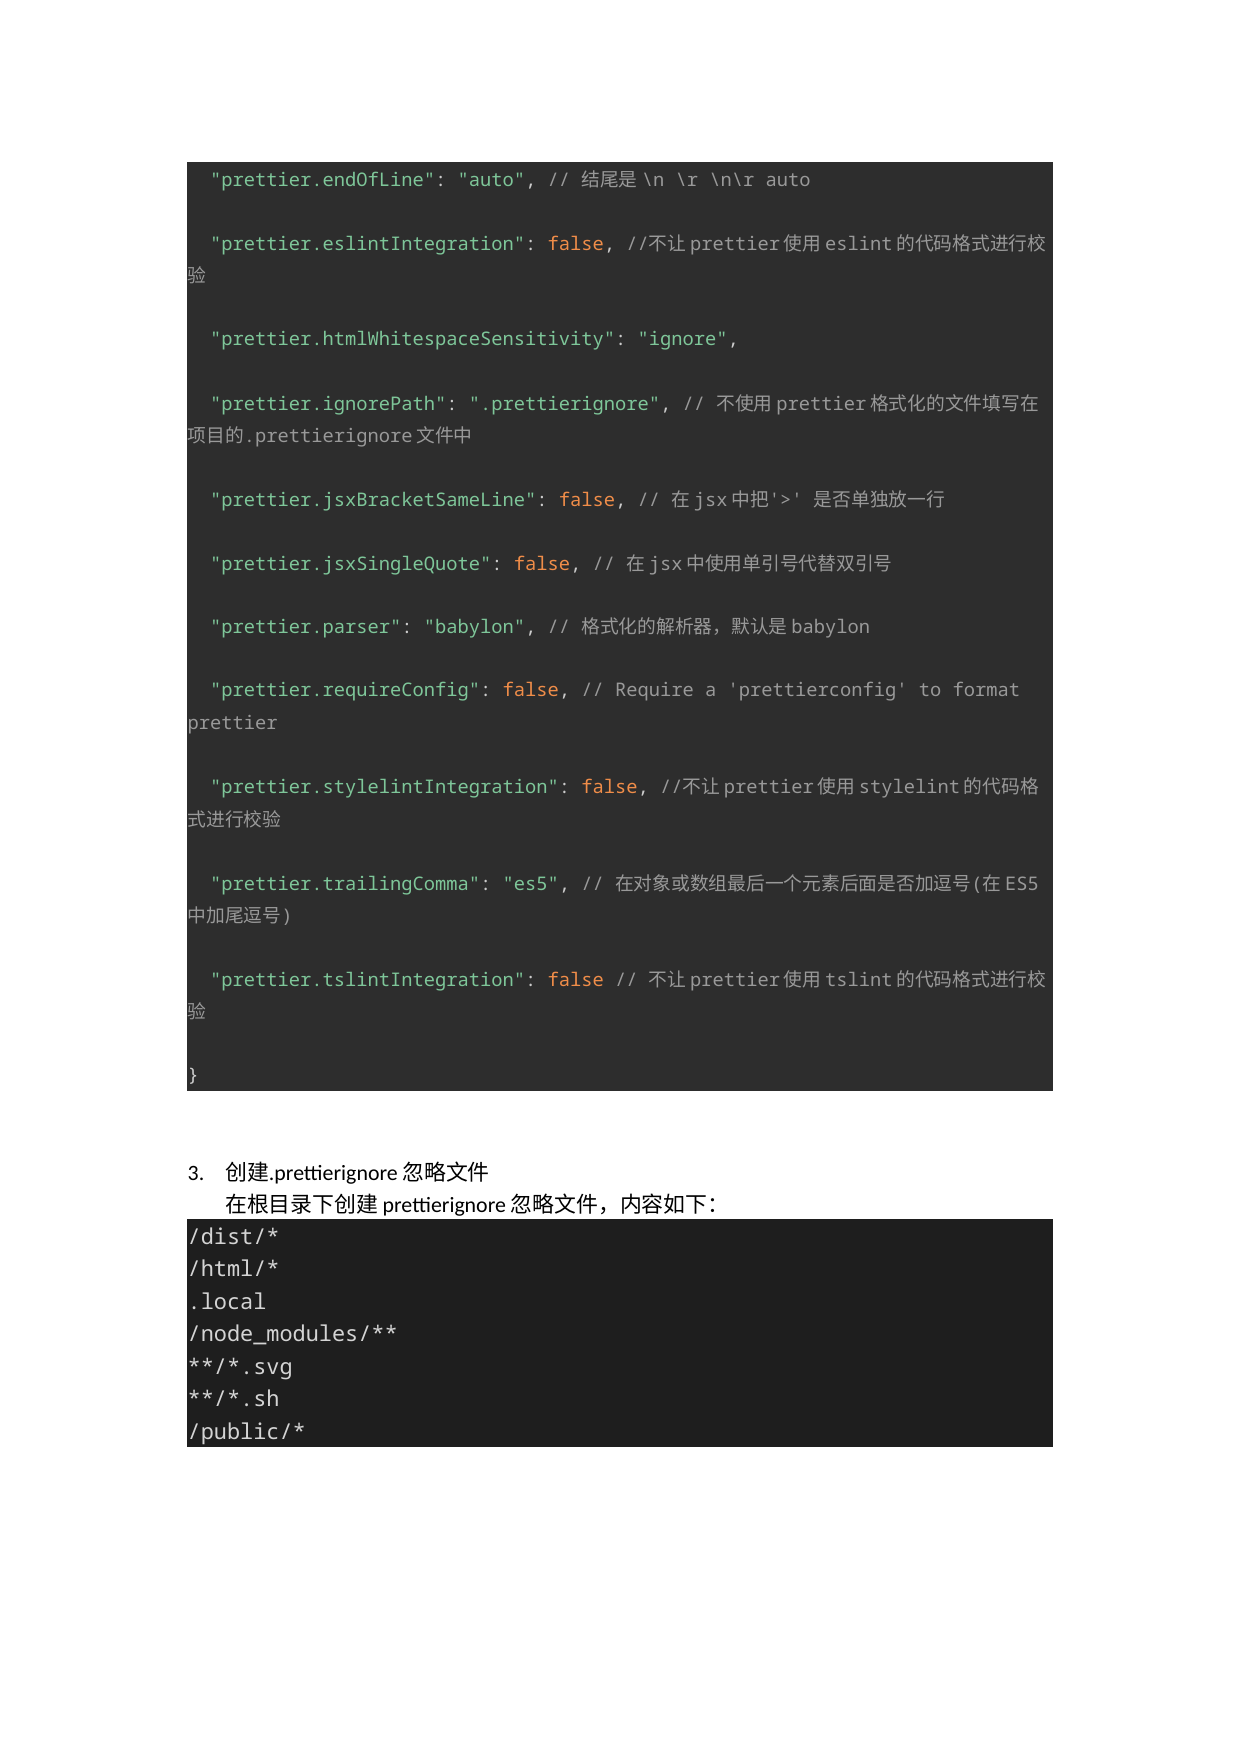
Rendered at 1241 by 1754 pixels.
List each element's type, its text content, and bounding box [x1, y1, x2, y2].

text /html/* [187, 1252, 1053, 1284]
list 在根目录下创建prettierignore忽略文件，内容如下： [225, 1187, 1053, 1219]
text "prettier.tslintIntegration": false // 不让prettier使用tslint的代码格式进行校验 [187, 962, 1053, 1027]
text "prettier.trailingComma": "es5", // 在对象或数组最后一个元素后面是否加逗号(在ES5中加尾逗号) [187, 866, 1053, 931]
text "prettier.jsxBracketSameLine": false, // 在jsx中把'>' 是否单独放一行 [187, 482, 1053, 514]
text "prettier.htmlWhitespaceSensitivity": "ignore", [187, 322, 1053, 354]
text /node_modules/** [187, 1317, 1053, 1349]
text "prettier.stylelintIntegration": false, //不让prettier使用stylelint的代码格式进行校验 [187, 769, 1053, 834]
text **/*.svg [187, 1349, 1053, 1382]
text .local [187, 1284, 1053, 1317]
text /public/* [187, 1414, 1053, 1447]
text **/*.sh [187, 1382, 1053, 1414]
text } [187, 1058, 1053, 1091]
list 创建.prettierignore忽略文件 [187, 1154, 1053, 1187]
text "prettier.endOfLine": "auto", // 结尾是 \n \r \n\r auto [187, 162, 1053, 194]
text "prettier.requireConfig": false, // Require a 'prettierconfig' to format prettier [187, 673, 1053, 738]
text "prettier.jsxSingleQuote": false, // 在jsx中使用单引号代替双引号 [187, 546, 1053, 578]
text "prettier.ignorePath": ".prettierignore", // 不使用prettier格式化的文件填写在项目的.prettierignore文件中 [187, 386, 1053, 451]
text "prettier.parser": "babylon", // 格式化的解析器，默认是babylon [187, 609, 1053, 642]
text "prettier.eslintIntegration": false, //不让prettier使用eslint的代码格式进行校验 [187, 226, 1053, 291]
text /dist/* [187, 1219, 1053, 1252]
